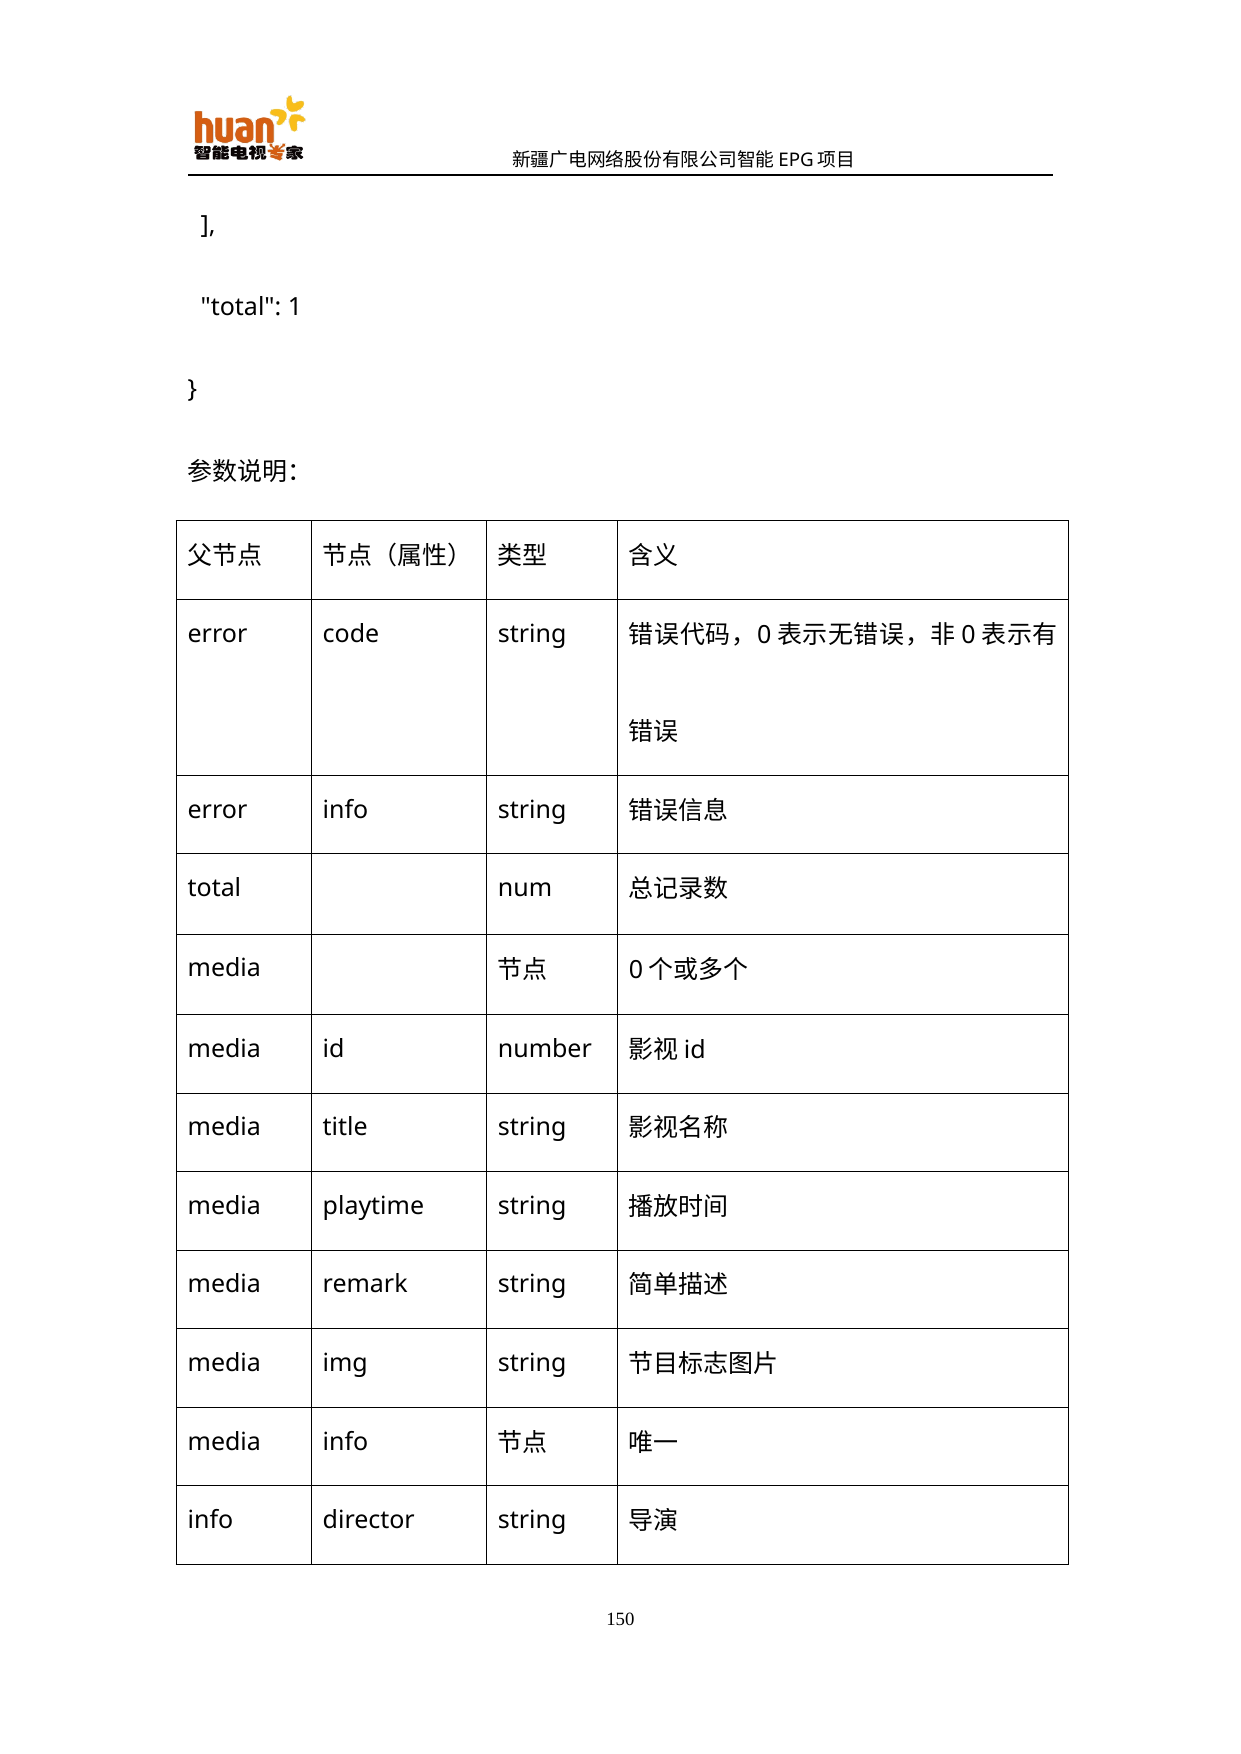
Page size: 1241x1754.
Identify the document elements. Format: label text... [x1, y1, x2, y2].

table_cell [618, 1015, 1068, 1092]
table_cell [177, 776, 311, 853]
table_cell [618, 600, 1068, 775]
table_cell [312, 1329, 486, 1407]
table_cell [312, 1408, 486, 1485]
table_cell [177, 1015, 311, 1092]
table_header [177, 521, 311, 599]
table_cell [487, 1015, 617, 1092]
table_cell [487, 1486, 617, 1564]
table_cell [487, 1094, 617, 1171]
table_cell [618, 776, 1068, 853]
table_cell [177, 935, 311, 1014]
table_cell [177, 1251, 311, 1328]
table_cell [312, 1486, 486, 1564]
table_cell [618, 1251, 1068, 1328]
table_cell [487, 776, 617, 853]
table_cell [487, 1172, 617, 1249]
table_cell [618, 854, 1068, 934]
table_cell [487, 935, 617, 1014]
text 参数说明： [187, 437, 1053, 502]
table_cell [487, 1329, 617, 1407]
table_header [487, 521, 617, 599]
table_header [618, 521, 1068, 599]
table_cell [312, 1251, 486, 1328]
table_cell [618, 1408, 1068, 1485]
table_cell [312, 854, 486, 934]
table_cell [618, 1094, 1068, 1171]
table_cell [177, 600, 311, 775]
picture [187, 88, 313, 167]
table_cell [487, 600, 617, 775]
text ], [187, 191, 1053, 256]
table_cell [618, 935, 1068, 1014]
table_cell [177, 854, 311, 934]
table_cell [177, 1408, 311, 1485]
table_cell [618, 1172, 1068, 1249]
text } [187, 355, 1053, 420]
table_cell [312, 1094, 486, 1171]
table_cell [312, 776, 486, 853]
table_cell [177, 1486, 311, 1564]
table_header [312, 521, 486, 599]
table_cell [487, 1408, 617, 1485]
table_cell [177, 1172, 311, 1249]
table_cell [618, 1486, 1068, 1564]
text "total": 1 [187, 273, 1053, 338]
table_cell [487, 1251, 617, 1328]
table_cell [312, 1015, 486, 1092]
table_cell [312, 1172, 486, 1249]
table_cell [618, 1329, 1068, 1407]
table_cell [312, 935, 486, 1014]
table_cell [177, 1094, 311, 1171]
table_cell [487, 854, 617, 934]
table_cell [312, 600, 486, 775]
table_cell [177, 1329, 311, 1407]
